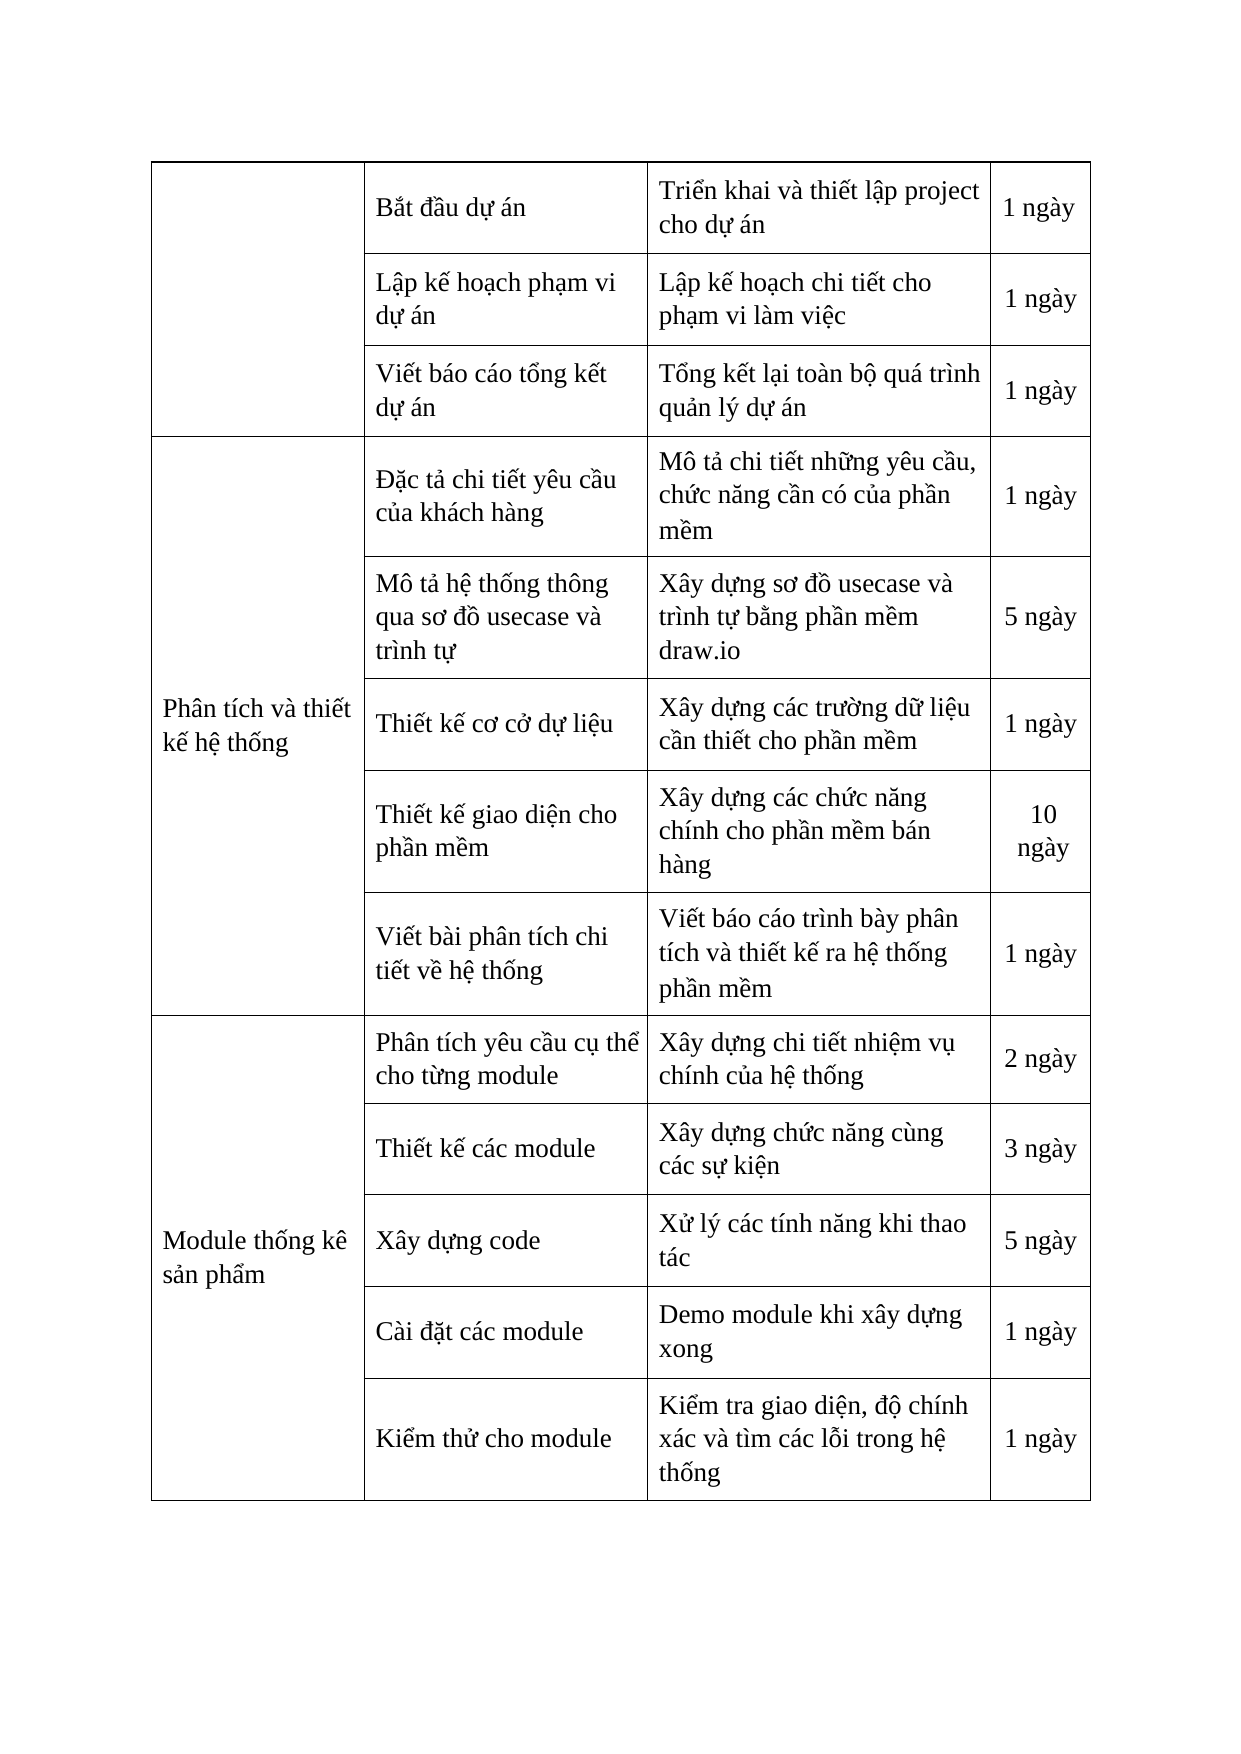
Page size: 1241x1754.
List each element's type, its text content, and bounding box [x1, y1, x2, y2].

table_cell Demo module khi xây dựng xong [648, 1287, 990, 1377]
table_cell 1 ngày [991, 1287, 1090, 1377]
table_header 1 ngày [991, 163, 1090, 253]
table_cell Lập kế hoạch phạm vi dự án [365, 254, 647, 344]
table_cell Xây dựng các trường dữ liệu cần thiết cho phần mềm [648, 679, 990, 769]
table_header [152, 163, 364, 436]
table_cell Viết bài phân tích chi tiết về hệ thống [365, 893, 647, 1015]
table_cell 3 ngày [991, 1104, 1090, 1194]
table_cell 1 ngày [991, 679, 1090, 769]
table_cell 5 ngày [991, 1195, 1090, 1286]
table_cell Xây dựng code [365, 1195, 647, 1286]
table_cell Lập kế hoạch chi tiết cho phạm vi làm việc [648, 254, 990, 344]
table_cell 10 ngày [991, 771, 1090, 892]
table_header Triển khai và thiết lập project cho dự án [648, 163, 990, 253]
table_cell Mô tả chi tiết những yêu cầu, chức năng cần có của phần mềm [648, 437, 990, 556]
table_cell Viết báo cáo tổng kết dự án [365, 346, 647, 436]
table_cell Xây dựng sơ đồ usecase và trình tự bằng phần mềm draw.io [648, 557, 990, 678]
table_cell 5 ngày [991, 557, 1090, 678]
table_cell Xây dựng chức năng cùng các sự kiện [648, 1104, 990, 1194]
table_header Bắt đầu dự án [365, 163, 647, 253]
table_cell 1 ngày [991, 1379, 1090, 1500]
table_cell Module thống kê sản phẩm [152, 1016, 364, 1500]
table_cell Kiểm tra giao diện, độ chính xác và tìm các lỗi trong hệ thống [648, 1379, 990, 1500]
table_cell Tổng kết lại toàn bộ quá trình quản lý dự án [648, 346, 990, 436]
table_cell Phân tích và thiết kế hệ thống [152, 437, 364, 1015]
table_cell Xây dựng chi tiết nhiệm vụ chính của hệ thống [648, 1016, 990, 1103]
table_cell 1 ngày [991, 893, 1090, 1015]
table_cell Viết báo cáo trình bày phân tích và thiết kế ra hệ thống phần mềm [648, 893, 990, 1015]
table_cell Xử lý các tính năng khi thao tác [648, 1195, 990, 1286]
table_cell 1 ngày [991, 254, 1090, 344]
table_cell Thiết kế giao diện cho phần mềm [365, 771, 647, 892]
table_cell Thiết kế các module [365, 1104, 647, 1194]
table_cell Thiết kế cơ cở dự liệu [365, 679, 647, 769]
table_cell 1 ngày [991, 346, 1090, 436]
table_cell Mô tả hệ thống thông qua sơ đồ usecase và trình tự [365, 557, 647, 678]
table_cell Xây dựng các chức năng chính cho phần mềm bán hàng [648, 771, 990, 892]
table_cell Phân tích yêu cầu cụ thể cho từng module [365, 1016, 647, 1103]
table_cell Đặc tả chi tiết yêu cầu của khách hàng [365, 437, 647, 556]
table_cell 1 ngày [991, 437, 1090, 556]
table_cell Cài đặt các module [365, 1287, 647, 1377]
table_cell Kiểm thử cho module [365, 1379, 647, 1500]
table_cell 2 ngày [991, 1016, 1090, 1103]
